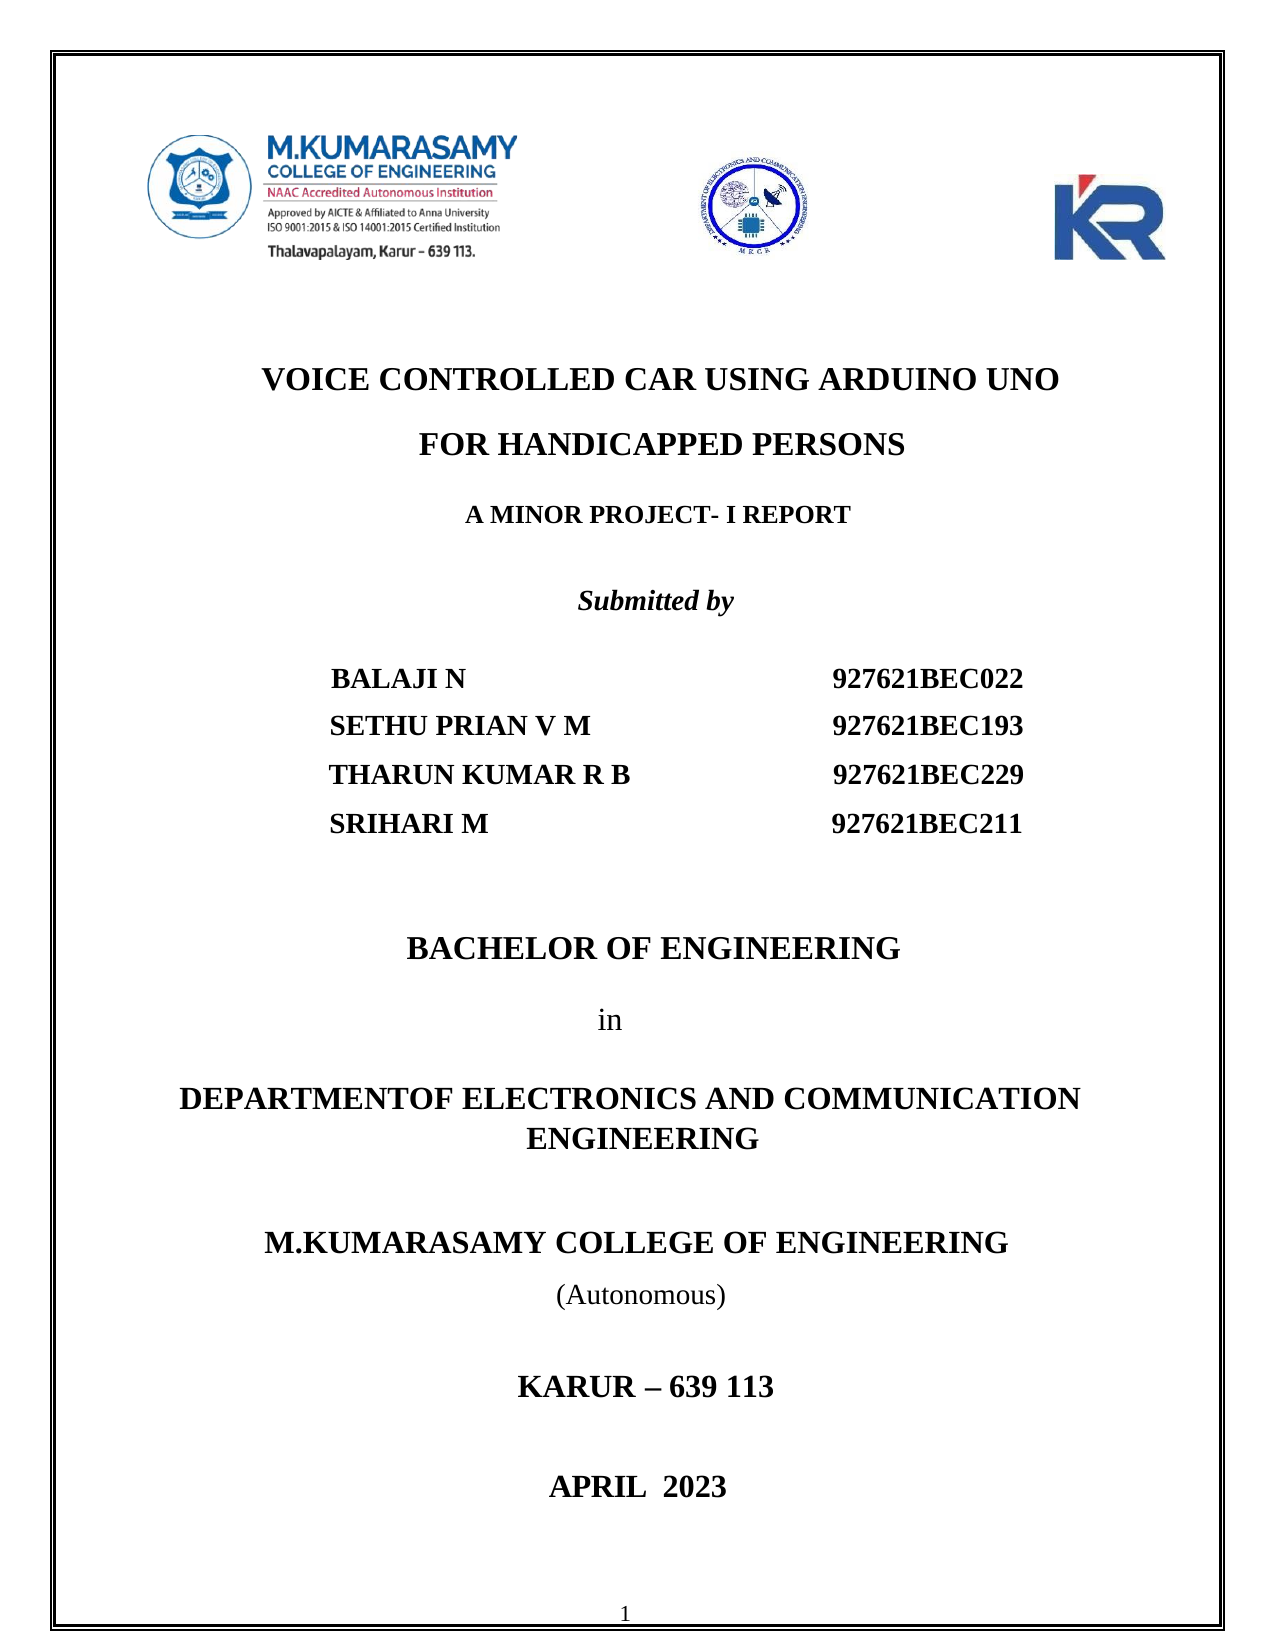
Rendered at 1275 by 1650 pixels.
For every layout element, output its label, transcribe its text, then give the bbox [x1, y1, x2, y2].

table_cell SRIHARI M [308, 804, 697, 852]
text in [133, 1000, 1087, 1037]
text M.KUMARASAMY COLLEGE OF ENGINEERING [186, 1224, 1087, 1261]
table_cell 927621BEC193 [697, 708, 1044, 755]
table_cell SETHU PRIAN V M [308, 708, 697, 755]
subtitle A MINOR PROJECT- I REPORT [186, 499, 1130, 529]
text APRIL 2023 [186, 1468, 1089, 1505]
table_cell THARUN KUMAR R B [308, 755, 697, 804]
picture [147, 135, 518, 260]
picture [1054, 174, 1166, 260]
table_cell 927621BEC211 [697, 804, 1044, 852]
subtitle KARUR – 639 113 [106, 1367, 1091, 1404]
table_cell 927621BEC229 [697, 755, 1044, 804]
table_header 927621BEC022 [697, 661, 1044, 708]
text VOICE CONTROLLED CAR USING ARDUINO UNO [186, 359, 1088, 397]
text (Autonomous) [186, 1277, 1096, 1311]
table_header BALAJI N [308, 661, 697, 708]
text FOR HANDICAPPED PERSONS [186, 424, 1088, 463]
text Submitted by [186, 583, 1128, 617]
picture [697, 151, 809, 260]
text ENGINEERING [106, 1119, 1196, 1156]
subtitle DEPARTMENTOF ELECTRONICS AND COMMUNICATION [106, 1079, 1087, 1116]
subtitle BACHELOR OF ENGINEERING [106, 928, 1094, 966]
